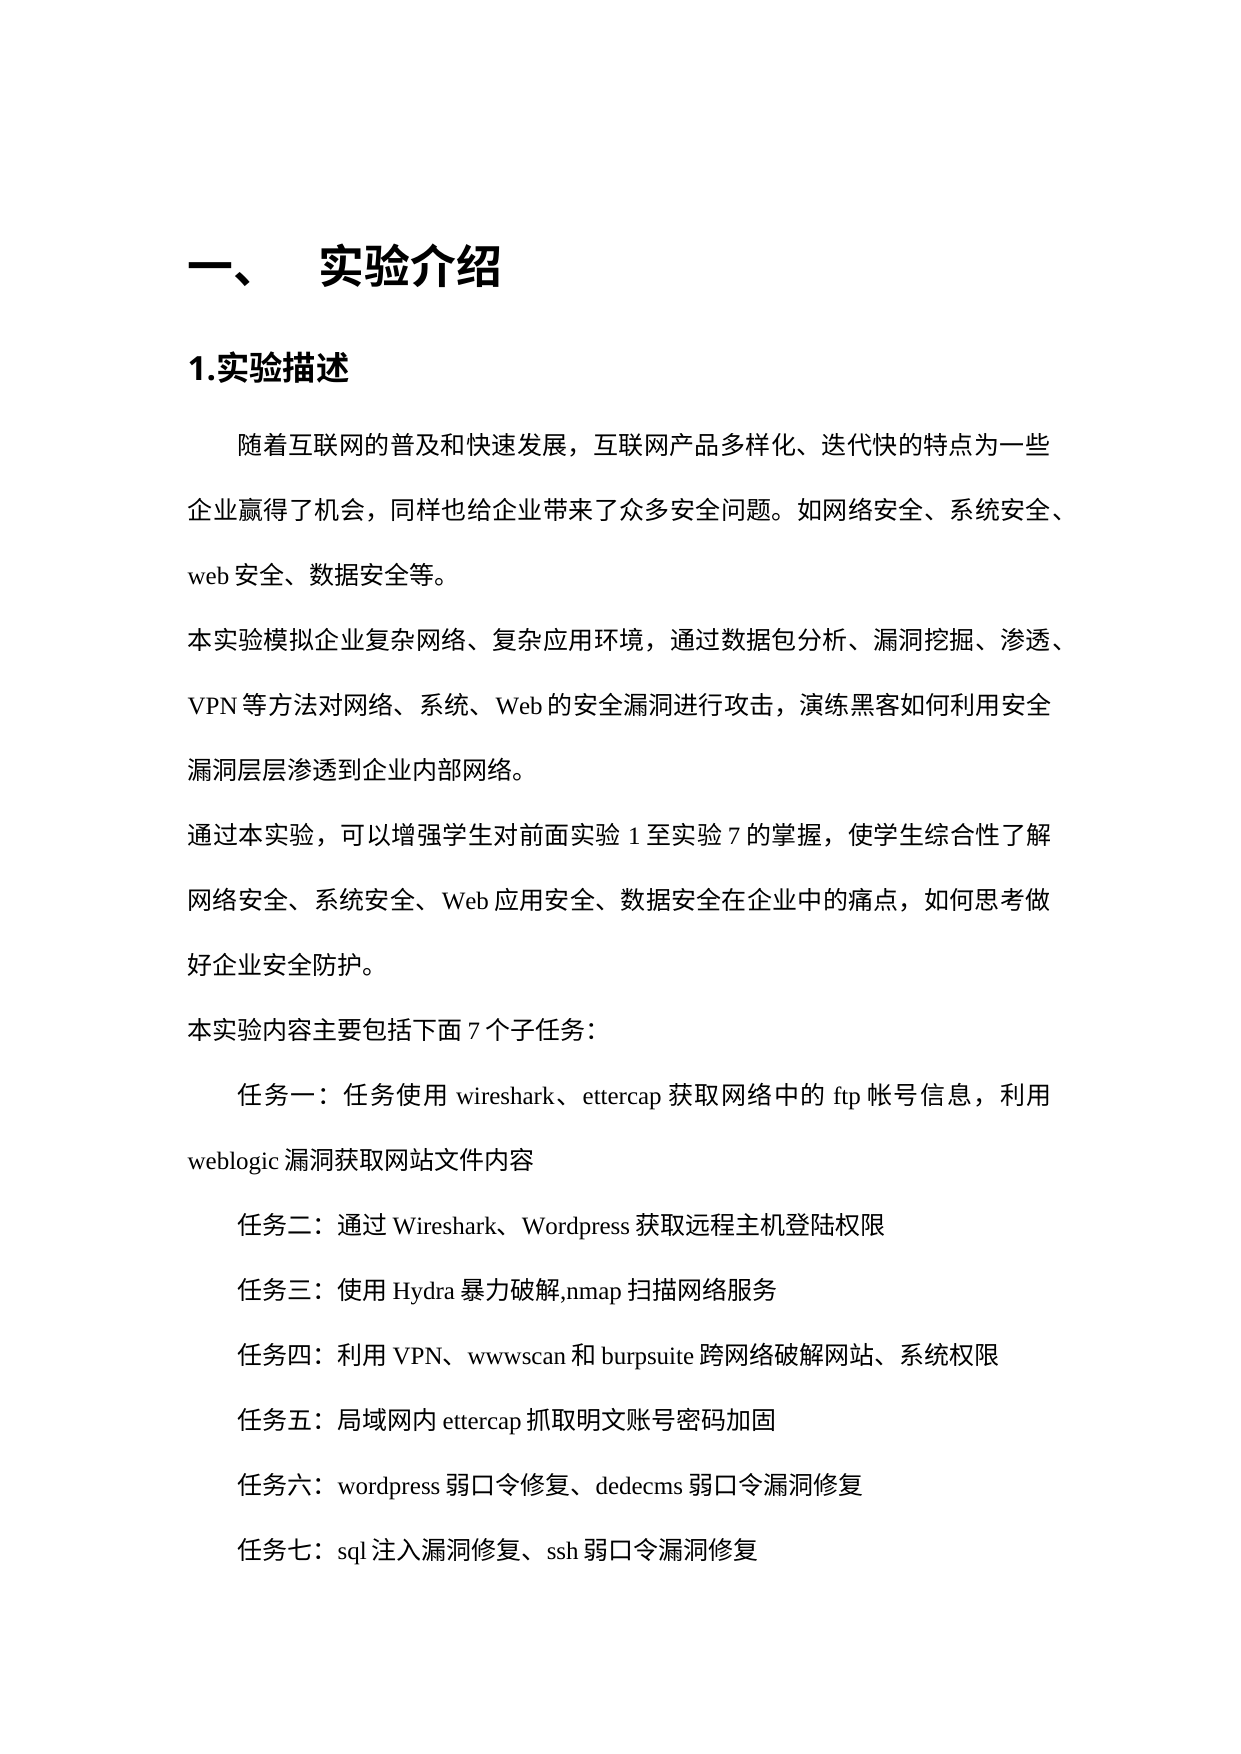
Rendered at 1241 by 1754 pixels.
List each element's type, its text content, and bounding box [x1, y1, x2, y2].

text 任务三：使用Hydra暴力破解,nmap扫描网络服务 [187, 1256, 1053, 1321]
text 任务四：利用VPN、wwwscan和burpsuite跨网络破解网站、系统权限 [187, 1321, 1053, 1386]
text 任务七：sql注入漏洞修复、ssh弱口令漏洞修复 [187, 1516, 1053, 1581]
text 随着互联网的普及和快速发展，互联网产品多样化、迭代快的特点为一些企业赢得了机会，同样也给企业带来了众多安全问题。如网络安全、系统安全、web安全、数据安全等。 本实验模拟企业复杂网络、复杂应用环境，通过数据包分析、漏洞挖掘、渗透、VPN等方法对网络、系统、Web的安全漏洞进行攻击，演练黑客如何利用安全漏洞层层渗透到企业内部网络。 通过本实验，可以增强学生对前面实验1至实验7的掌握，使学生综合性了解网络安全、系统安全、Web应用安全、数据安全在企业中的痛点，如何思考做好企业安全防护。 本实验内容主要包括下面7个子任务： [187, 411, 1053, 1061]
text 任务一：任务使用wireshark、ettercap获取网络中的ftp帐号信息，利用weblogic漏洞获取网站文件内容 [187, 1061, 1053, 1191]
text 任务二：通过Wireshark、Wordpress获取远程主机登陆权限 [187, 1191, 1053, 1256]
subtitle 1.实验描述 [187, 334, 1053, 399]
text 任务六：wordpress弱口令修复、dedecms弱口令漏洞修复 [187, 1451, 1053, 1516]
subtitle 实验介绍 [187, 215, 1053, 313]
text 任务五：局域网内ettercap抓取明文账号密码加固 [187, 1386, 1053, 1451]
